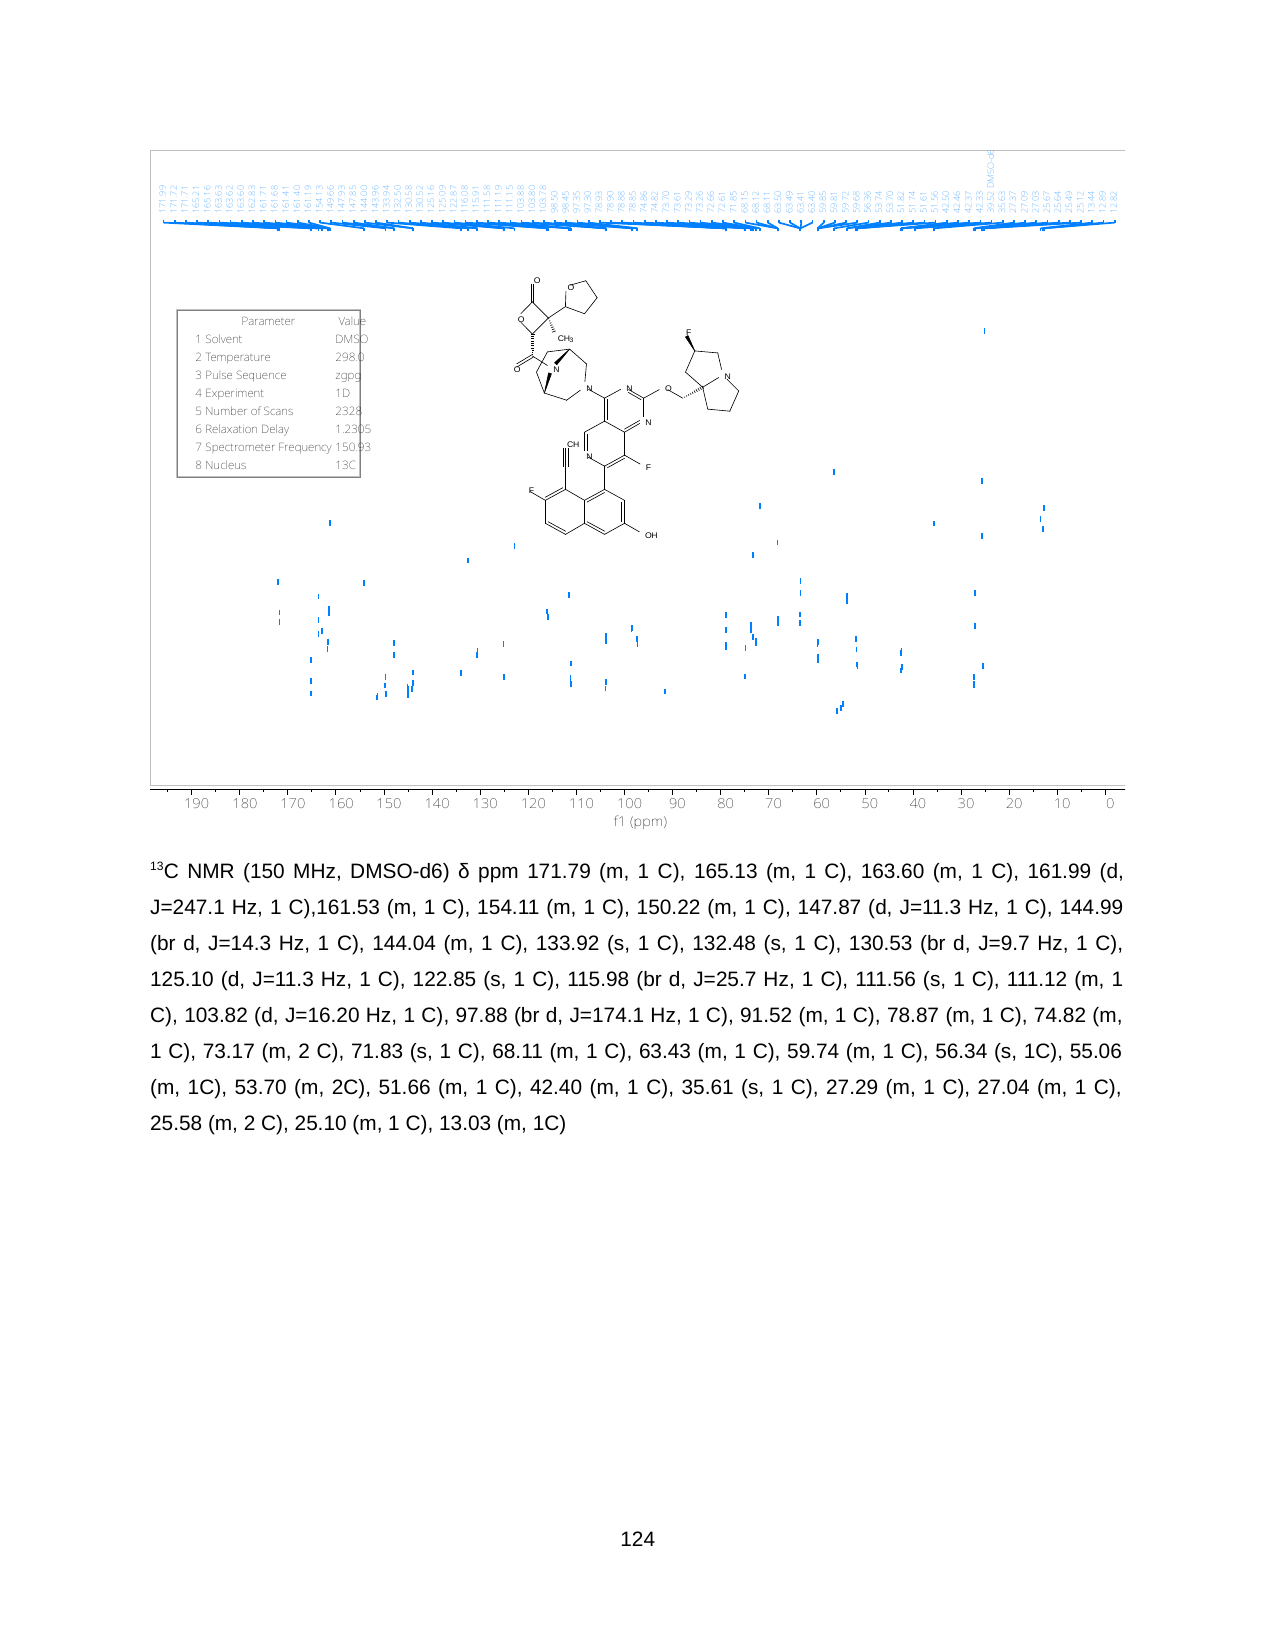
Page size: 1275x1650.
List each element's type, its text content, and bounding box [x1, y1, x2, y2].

text 13C NMR (150 MHz, DMSO-d6) δ ppm 171.79 (m, 1 C), 165.13 (m, 1 C), 163.60 (m, 1 C), 161.99 (d, J=247.1 Hz, 1 C),161.53 (m, 1 C), 154.11 (m, 1 C), 150.22 (m, 1 C), 147.87 (d, J=11.3 Hz, 1 C), 144.99 (br d, J=14.3 Hz, 1 C), 144.04 (m, 1 C), 133.92 (s, 1 C), 132.48 (s, 1 C), 130.53 (br d, J=9.7 Hz, 1 C), 125.10 (d, J=11.3 Hz, 1 C), 122.85 (s, 1 C), 115.98 (br d, J=25.7 Hz, 1 C), 111.56 (s, 1 C), 111.12 (m, 1 C), 103.82 (d, J=16.20 Hz, 1 C), 97.88 (br d, J=174.1 Hz, 1 C), 91.52 (m, 1 C), 78.87 (m, 1 C), 74.82 (m, 1 C), 73.17 (m, 2 C), 71.83 (s, 1 C), 68.11 (m, 1 C), 63.43 (m, 1 C), 59.74 (m, 1 C), 56.34 (s, 1C), 55.06 (m, 1C), 53.70 (m, 2C), 51.66 (m, 1 C), 42.40 (m, 1 C), 35.61 (s, 1 C), 27.29 (m, 1 C), 27.04 (m, 1 C), 25.58 (m, 2 C), 25.10 (m, 1 C), 13.03 (m, 1C) [150, 859, 1125, 1134]
